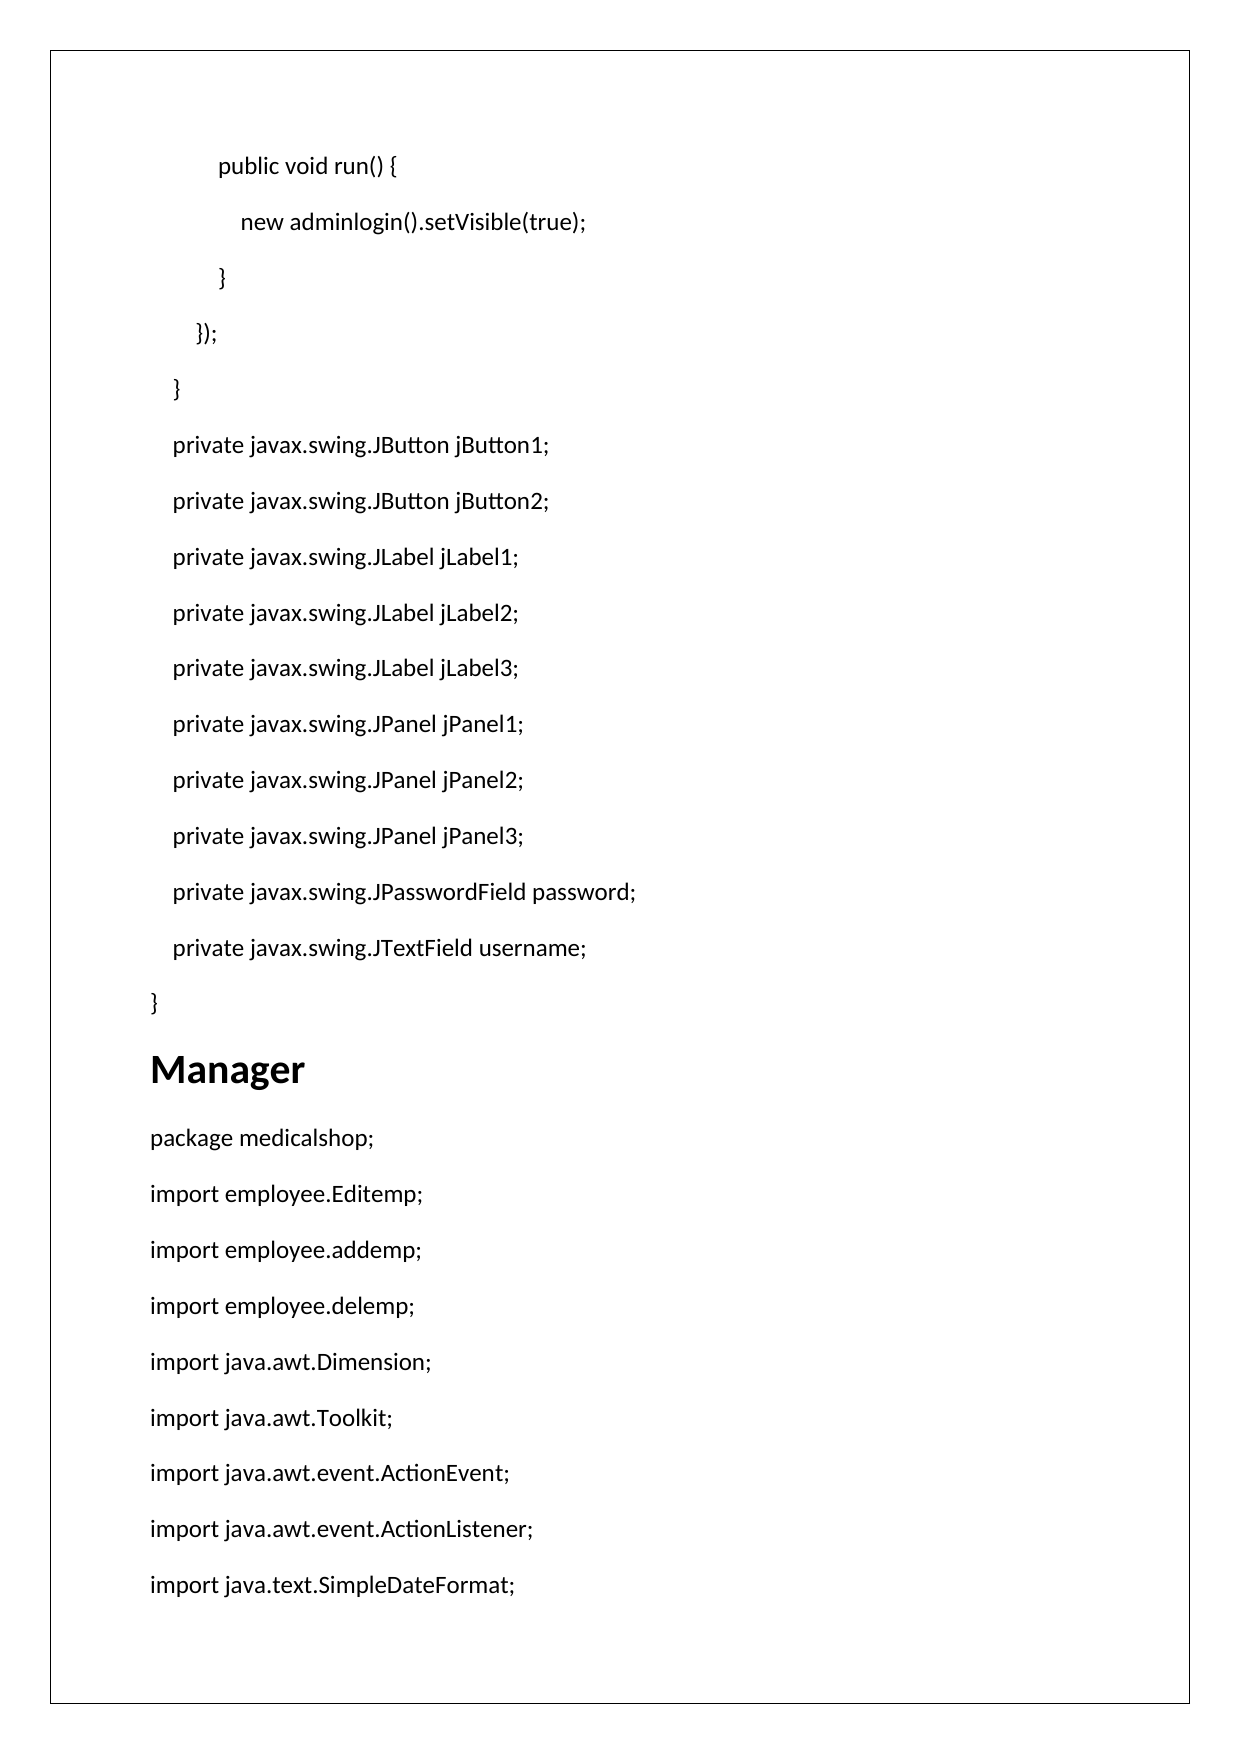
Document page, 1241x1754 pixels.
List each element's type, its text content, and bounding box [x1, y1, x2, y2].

text import java.awt.event.ActionEvent; [150, 1458, 1090, 1488]
text private javax.swing.JLabel jLabel1; [150, 541, 1090, 571]
text public void run() { [150, 150, 1090, 181]
text private javax.swing.JLabel jLabel3; [150, 652, 1090, 683]
text } [150, 262, 1090, 292]
text private javax.swing.JTextField username; [150, 932, 1090, 962]
text import java.awt.event.ActionListener; [150, 1513, 1090, 1544]
text private javax.swing.JPasswordField password; [150, 876, 1090, 906]
text import java.awt.Toolkit; [150, 1402, 1090, 1432]
text Manager [150, 1043, 1090, 1094]
text }); [150, 317, 1090, 348]
text import java.awt.Dimension; [150, 1346, 1090, 1376]
text } [150, 373, 1090, 404]
text new adminlogin().setVisible(true); [150, 206, 1090, 236]
text } [150, 987, 1090, 1018]
text private javax.swing.JLabel jLabel2; [150, 597, 1090, 627]
text import employee.delemp; [150, 1290, 1090, 1321]
text private javax.swing.JButton jButton2; [150, 485, 1090, 516]
text import employee.Editemp; [150, 1178, 1090, 1209]
text private javax.swing.JPanel jPanel1; [150, 708, 1090, 739]
text import java.text.SimpleDateFormat; [150, 1569, 1090, 1600]
text import employee.addemp; [150, 1234, 1090, 1265]
text private javax.swing.JPanel jPanel2; [150, 764, 1090, 795]
text package medicalshop; [150, 1123, 1090, 1153]
text private javax.swing.JPanel jPanel3; [150, 820, 1090, 851]
text private javax.swing.JButton jButton1; [150, 429, 1090, 460]
